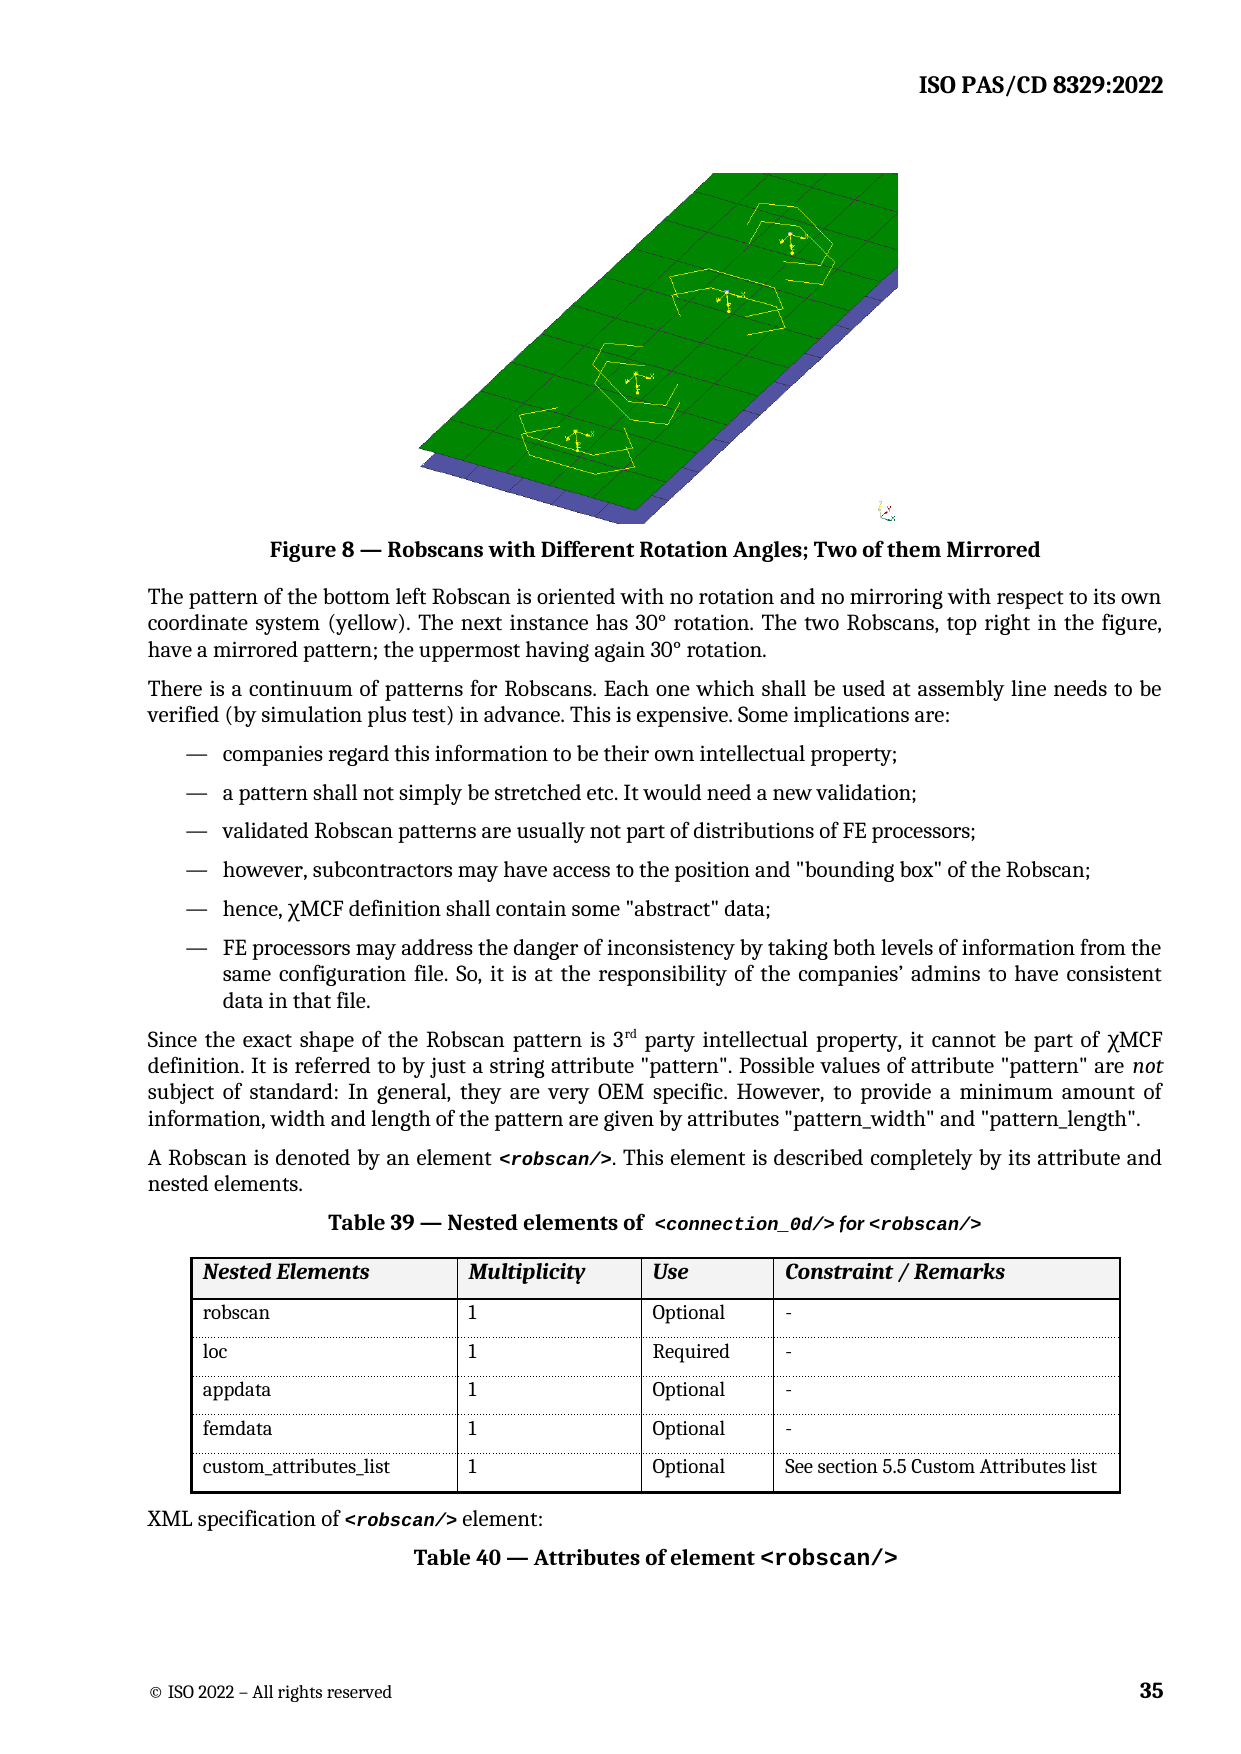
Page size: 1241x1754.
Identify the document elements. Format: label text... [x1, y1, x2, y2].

text XML specification of <robscan/> element: [148, 1506, 1163, 1532]
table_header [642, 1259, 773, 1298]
list however, subcontractors may have access to the position and "bounding box" of the Robscan; [185, 857, 1163, 883]
text Table 40 — Attributes of element <robscan/> [148, 1545, 1163, 1572]
text Since the exact shape of the Robscan pattern is 3rd party intellectual property, it cannot be part of χMCF definition. It is referred to by just a string attribute "pattern". Possible values of attribute "pattern" are not subject of standard: In general, they are very OEM specific. However, to provide a minimum amount of information, width and length of the pattern are given by attributes "pattern_width" and "pattern_length". [148, 1026, 1163, 1132]
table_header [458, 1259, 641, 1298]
picture [413, 173, 899, 524]
list companies regard this information to be their own intellectual property; [185, 741, 1163, 767]
list a pattern shall not simply be stretched etc. It would need a new validation; [185, 779, 1163, 806]
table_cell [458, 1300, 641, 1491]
text Table 39 — Nested elements of <connection_0d/> for <robscan/> [148, 1209, 1163, 1236]
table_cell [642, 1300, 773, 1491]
text Figure 8 — Robscans with Different Rotation Angles; Two of them Mirrored [148, 537, 1163, 563]
list validated Robscan patterns are usually not part of distributions of FE processors; [185, 818, 1163, 844]
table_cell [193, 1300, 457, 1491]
list FE processors may address the danger of inconsistency by taking both levels of information from the same configuration file. So, it is at the responsibility of the companies’ admins to have consistent data in that file. [185, 935, 1163, 1014]
text A Robscan is denoted by an element <robscan/>. This element is described completely by its attribute and nested elements. [148, 1144, 1163, 1197]
text The pattern of the bottom left Robscan is oriented with no rotation and no mirroring with respect to its own coordinate system (yellow). The next instance has 30° rotation. The two Robscans, top right in the figure, have a mirrored pattern; the uppermost having again 30° rotation. [148, 584, 1163, 663]
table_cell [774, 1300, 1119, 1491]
text There is a continuum of patterns for Robscans. Each one which shall be used at assembly line needs to be verified (by simulation plus test) in advance. This is expensive. Some implications are: [148, 675, 1163, 728]
list hence, χMCF definition shall contain some "abstract" data; [185, 896, 1163, 922]
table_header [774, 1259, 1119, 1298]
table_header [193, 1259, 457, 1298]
